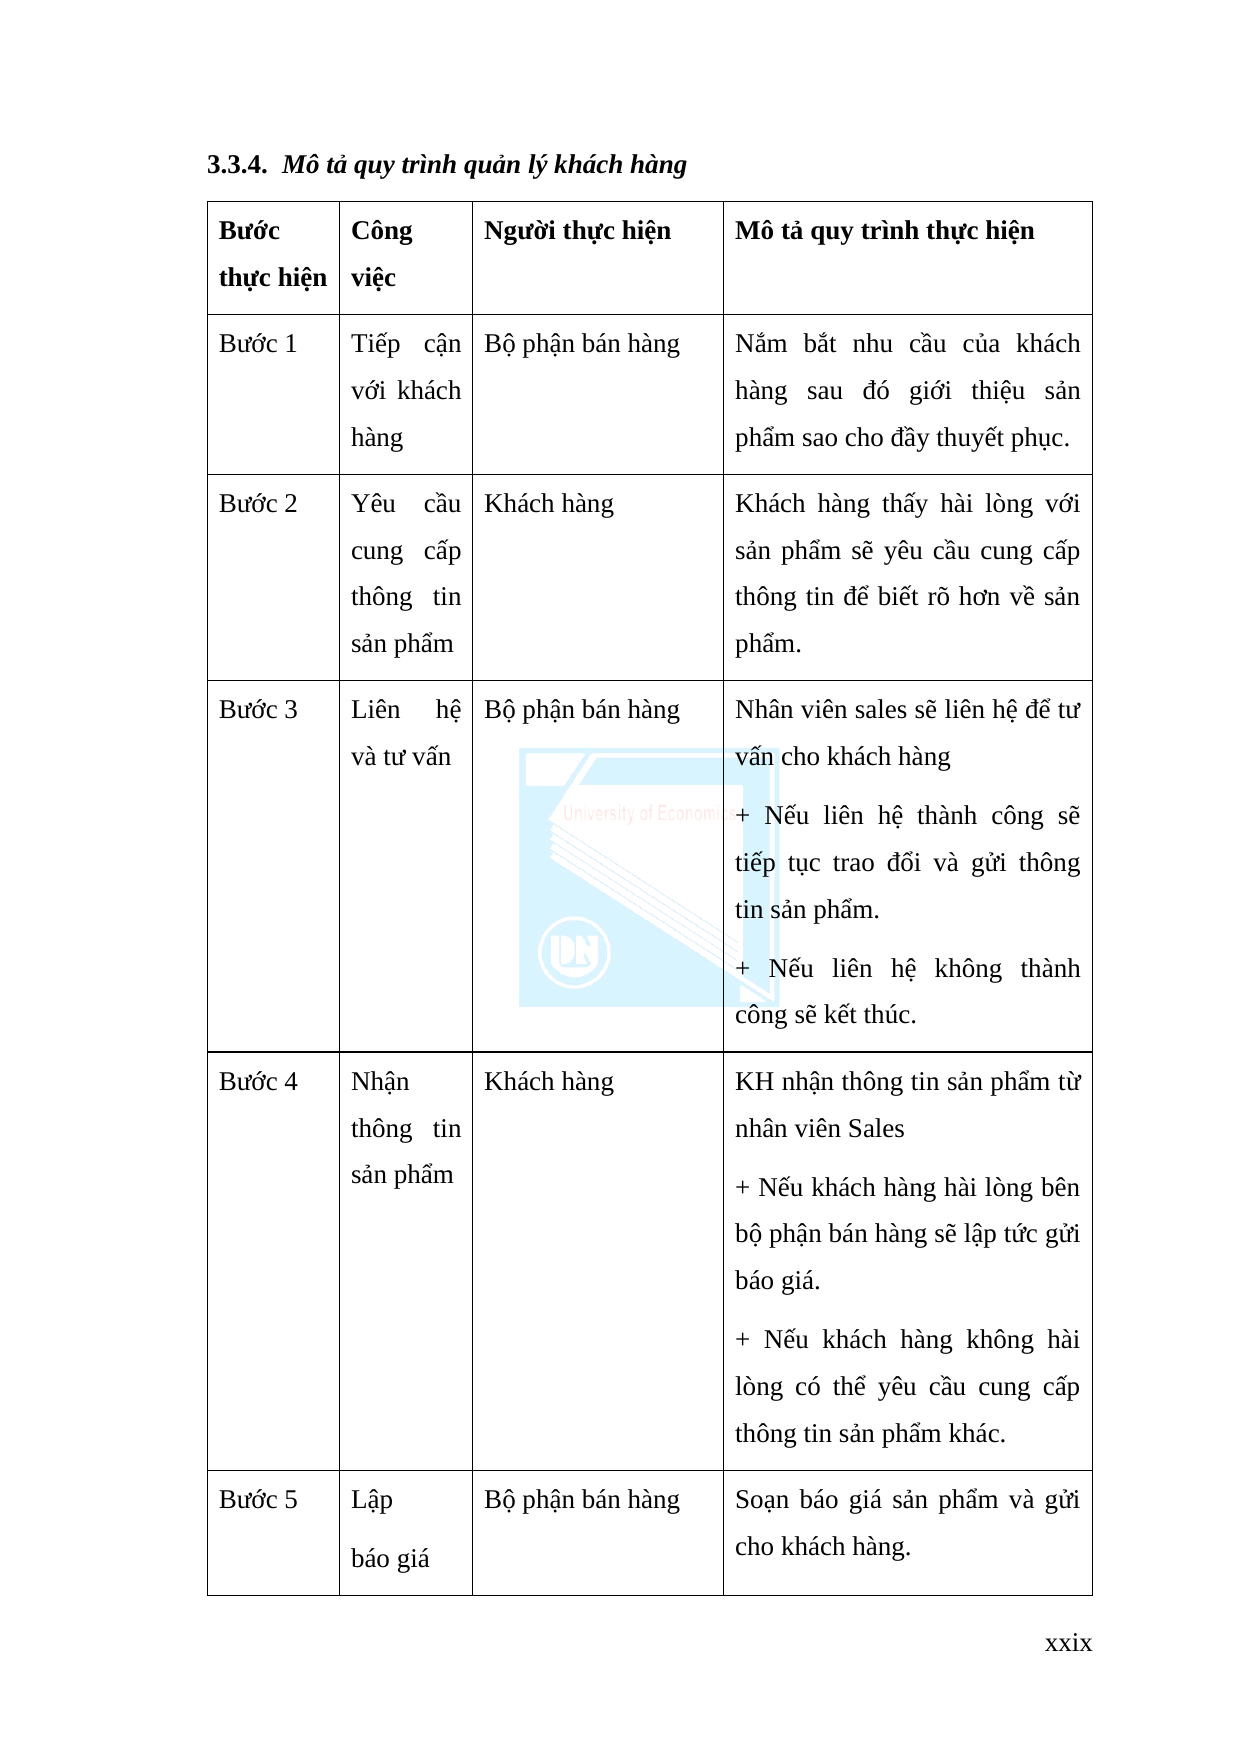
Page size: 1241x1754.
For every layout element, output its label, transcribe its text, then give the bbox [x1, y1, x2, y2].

table_header Mô tả quy trình thực hiện [724, 202, 1092, 314]
table_cell Bước 2 [208, 475, 339, 680]
table_cell Nhân viên sales sẽ liên hệ để tư vấn cho khách hàng + Nếu liên hệ thành công sẽ tiếp tục trao đổi và gửi thông tin sản phẩm. + Nếu liên hệ không thành công sẽ kết thúc. [724, 681, 1092, 1051]
table_header Người thực hiện [473, 202, 723, 314]
table_cell Yêu cầu cung cấp thông tin sản phẩm [340, 475, 472, 680]
table_cell Khách hàng [473, 475, 723, 680]
table_cell Bộ phận bán hàng [473, 681, 723, 1051]
table_cell Nắm bắt nhu cầu của khách hàng sau đó giới thiệu sản phẩm sao cho đầy thuyết phục. [724, 315, 1092, 473]
table_cell Lập báo giá [340, 1471, 472, 1595]
table_header Công việc [340, 202, 472, 314]
table_cell Soạn báo giá sản phẩm và gửi cho khách hàng. [724, 1471, 1092, 1595]
table_cell Bộ phận bán hàng [473, 315, 723, 473]
table_cell Bộ phận bán hàng [473, 1471, 723, 1595]
subtitle Mô tả quy trình quản lý khách hàng [207, 148, 1092, 179]
table_cell Liên hệ và tư vấn [340, 681, 472, 1051]
table_cell Bước 5 [208, 1471, 339, 1595]
table_cell Bước 4 [208, 1053, 339, 1469]
table_cell Bước 3 [208, 681, 339, 1051]
table_cell KH nhận thông tin sản phẩm từ nhân viên Sales + Nếu khách hàng hài lòng bên bộ phận bán hàng sẽ lập tức gửi báo giá. + Nếu khách hàng không hài lòng có thể yêu cầu cung cấp thông tin sản phẩm khác. [724, 1053, 1092, 1469]
table_header Bước thực hiện [208, 202, 339, 314]
table_cell Khách hàng thấy hài lòng với sản phẩm sẽ yêu cầu cung cấp thông tin để biết rõ hơn về sản phẩm. [724, 475, 1092, 680]
table_cell Tiếp cận với khách hàng [340, 315, 472, 473]
table_cell Nhận thông tin sản phẩm [340, 1053, 472, 1469]
table_cell Bước 1 [208, 315, 339, 473]
table_cell Khách hàng [473, 1053, 723, 1469]
